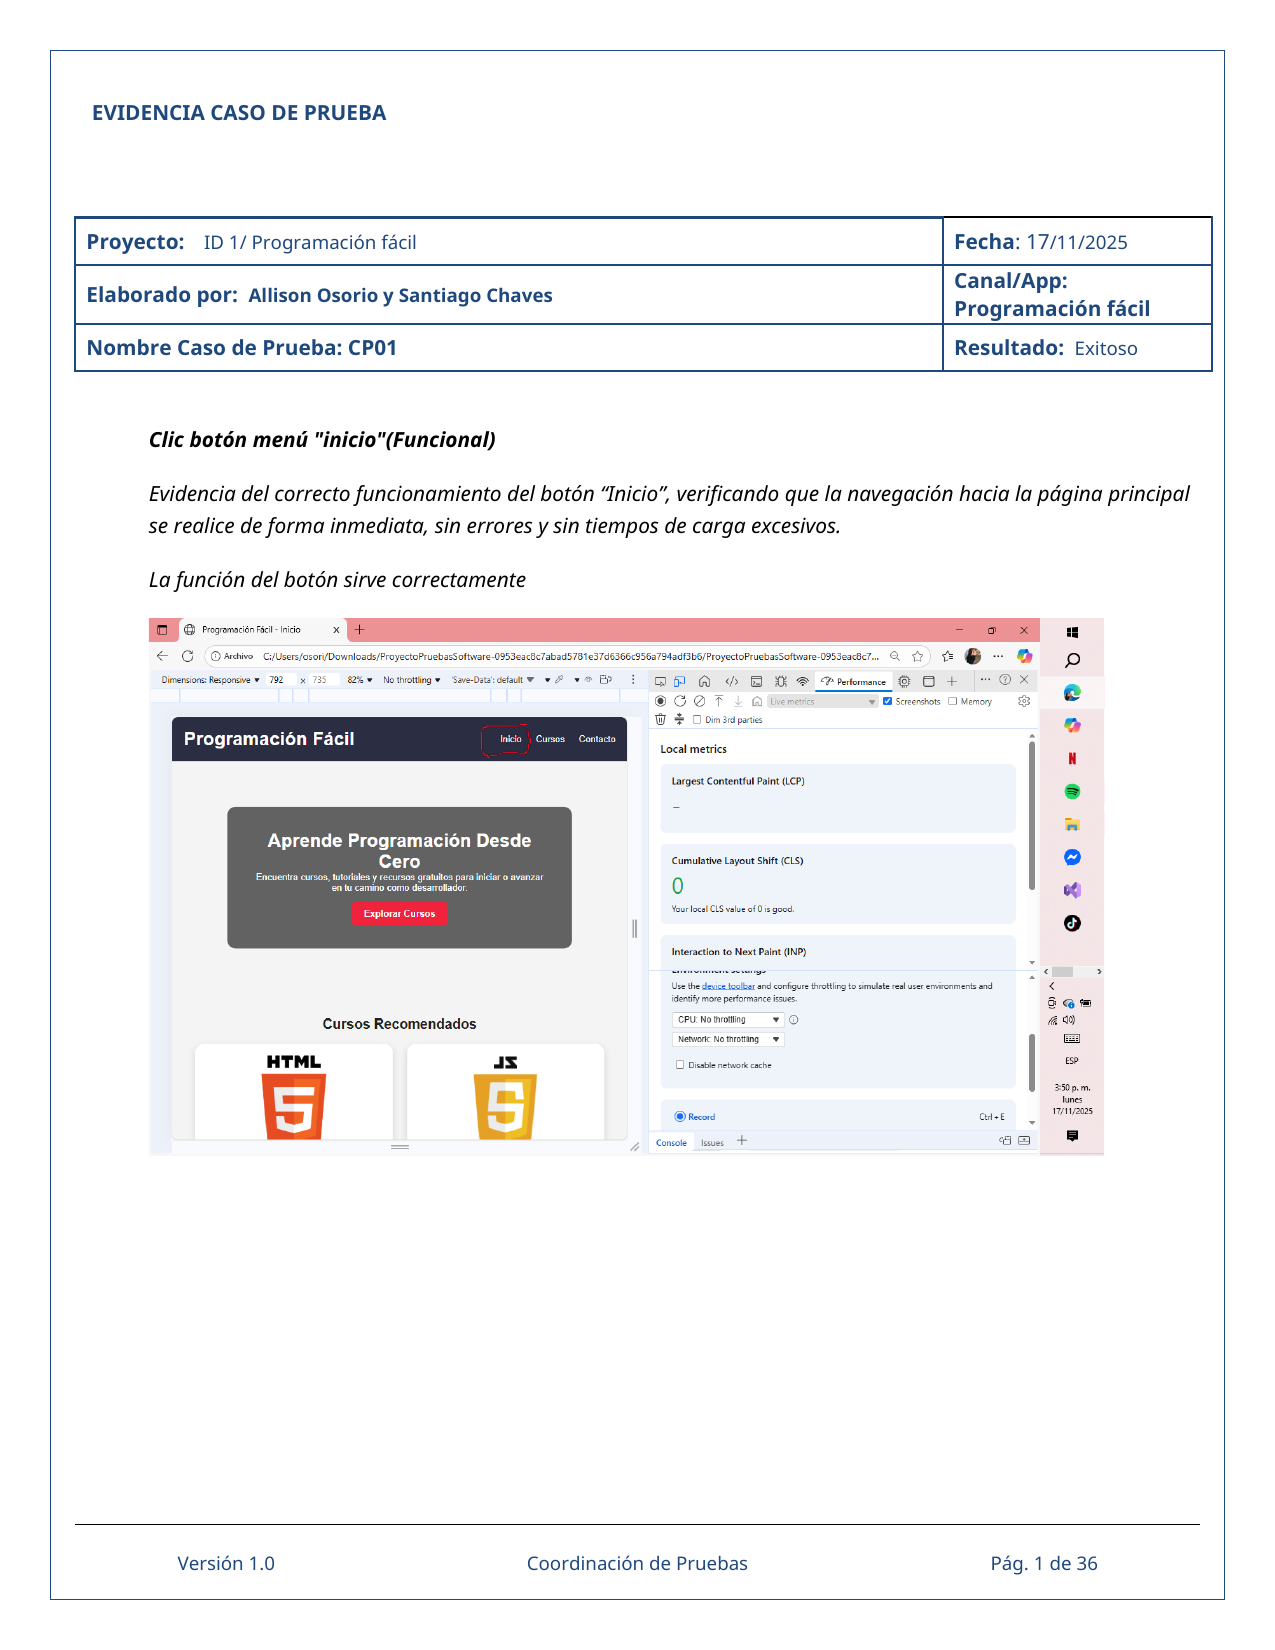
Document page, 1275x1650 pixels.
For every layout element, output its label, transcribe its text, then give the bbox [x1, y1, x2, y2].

text Evidencia del correcto funcionamiento del botón “Inicio”, verificando que la navegación hacia la página principal se realice de forma inmediata, sin errores y sin tiempos de carga excesivos. [149, 479, 1200, 540]
text Clic botón menú "inicio"(Funcional) [149, 425, 1200, 454]
table_cell Fecha: 17/11/2025 [944, 218, 1211, 264]
picture [148, 618, 1105, 1156]
table_header EVIDENCIA CASO DE PRUEBA [75, 98, 1212, 216]
table_cell Nombre Caso de Prueba: CP01 [76, 325, 942, 370]
table_cell Canal/App: Programación fácil [944, 266, 1211, 323]
text La función del botón sirve correctamente [149, 565, 1200, 593]
table_cell Proyecto: ID 1/ Programación fácil [76, 219, 942, 264]
table_cell Resultado: Exitoso [944, 325, 1211, 370]
table_cell Elaborado por: Allison Osorio y Santiago Chaves [76, 266, 942, 323]
